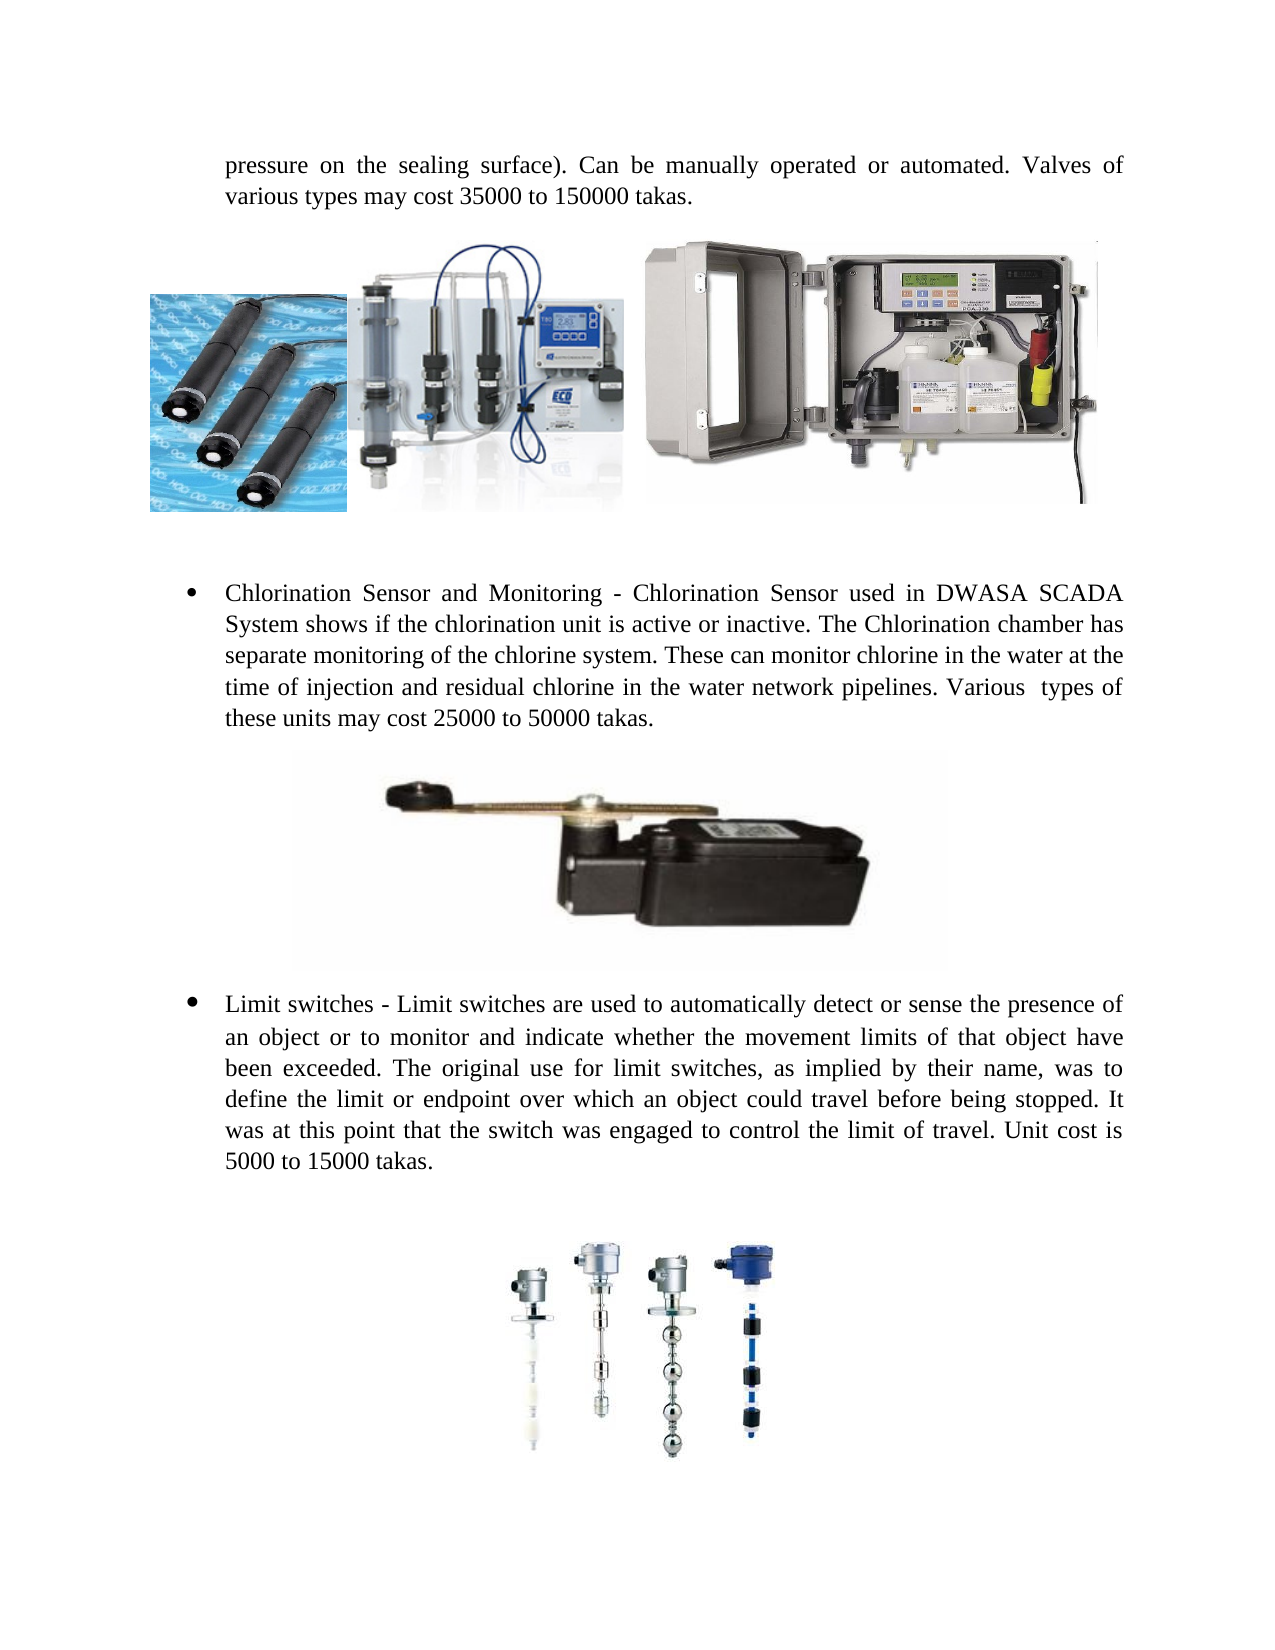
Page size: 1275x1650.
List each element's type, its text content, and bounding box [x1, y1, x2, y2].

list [187, 150, 1125, 210]
list Chlorination Sensor and Monitoring - Chlorination Sensor used in DWASA SCADA System shows if the chlorination unit is active or inactive. The Chlorination chamber has separate monitoring of the chlorine system. These can monitor chlorine in the water at the time of injection and residual chlorine in the water network pipelines. Various types of these units may cost 25000 to 50000 takas. [187, 578, 1125, 731]
picture [292, 750, 983, 971]
picture [150, 228, 1099, 512]
list Limit switches - Limit switches are used to automatically detect or sense the presence of an object or to monitor and indicate whether the movement limits of that object have been exceeded. The original use for limit switches, as implied by their name, was to define the limit or endpoint over which an object could travel before being stopped. It was at this point that the switch was engaged to control the limit of travel. Unit cost is 5000 to 15000 takas. [187, 989, 1125, 1174]
picture [489, 1193, 786, 1489]
